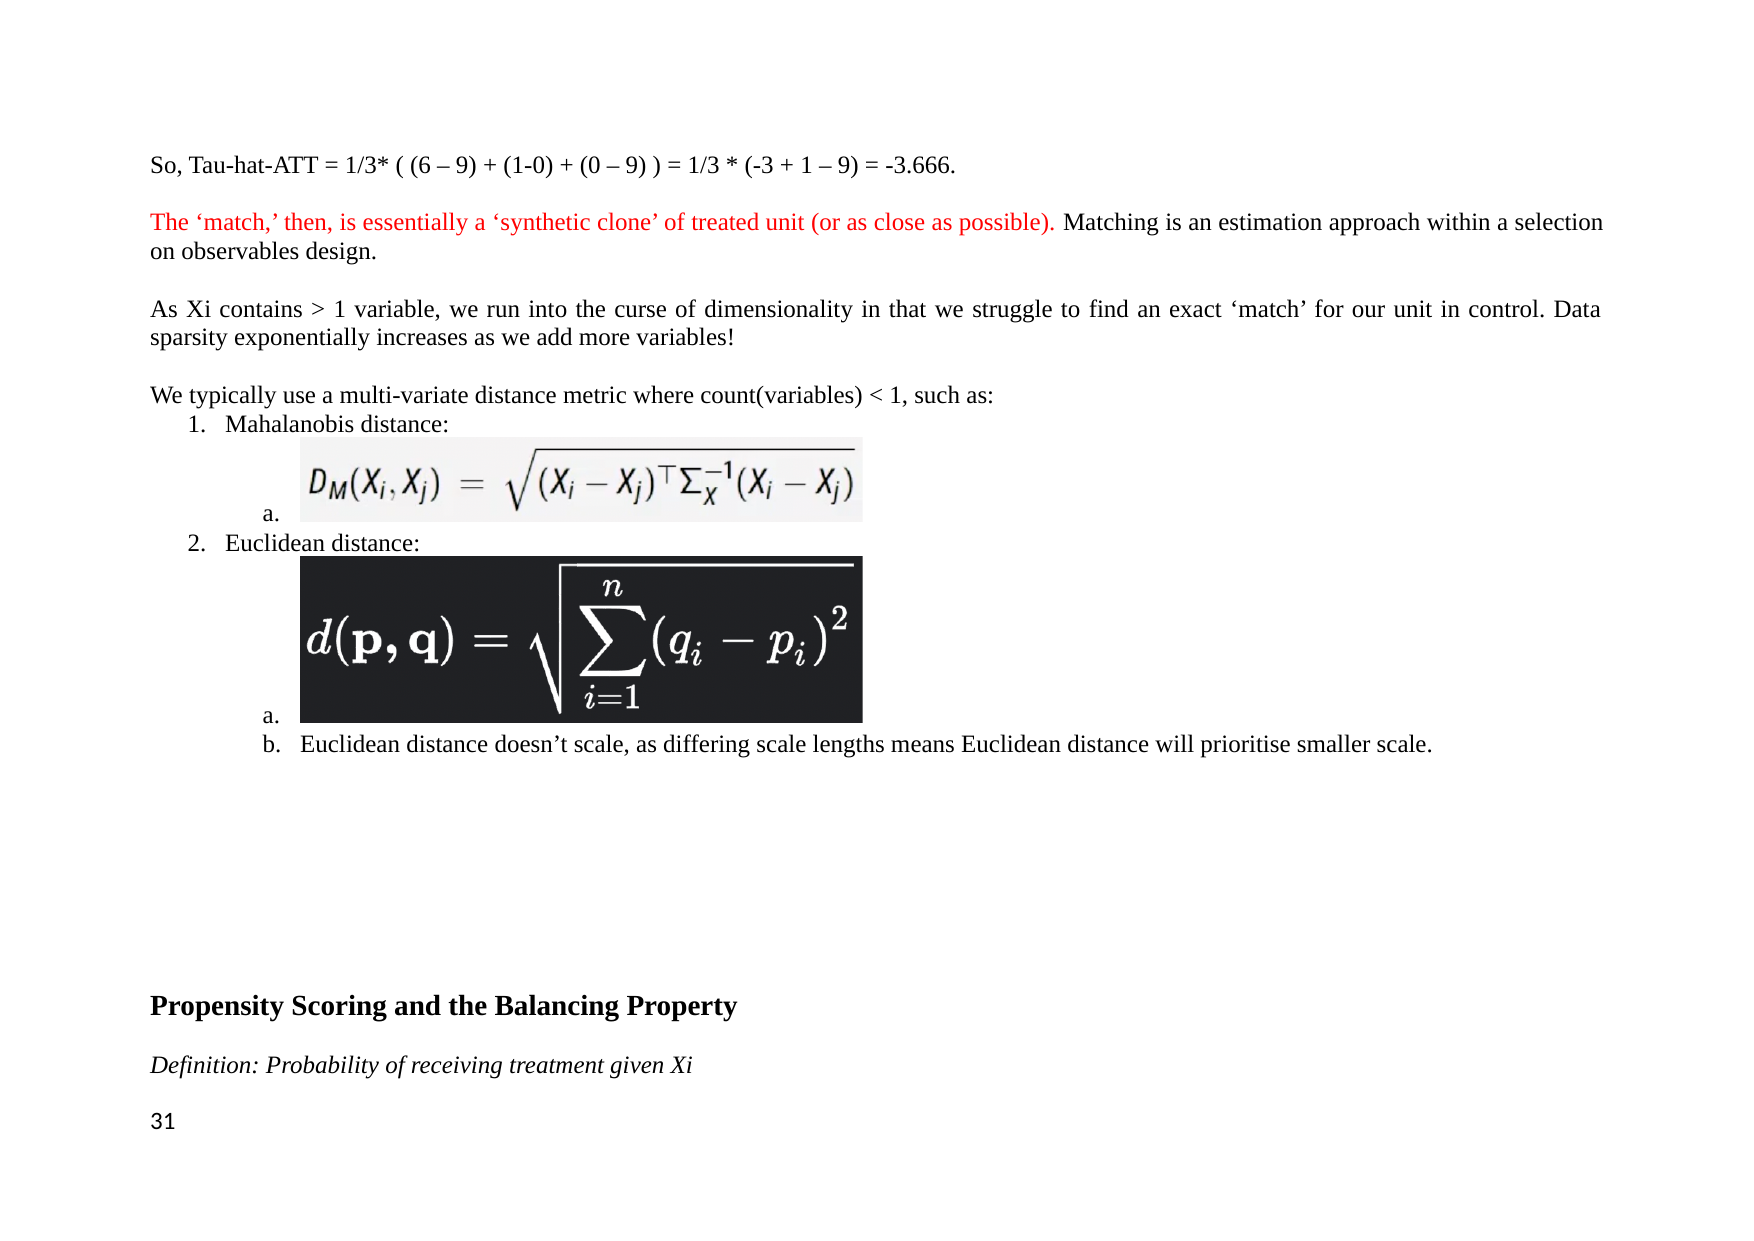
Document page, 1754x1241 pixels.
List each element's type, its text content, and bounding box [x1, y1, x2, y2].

text We typically use a multi-variate distance metric where count(variables) < 1, such as: [150, 380, 1604, 409]
text Propensity Scoring and the Balancing Property [150, 988, 1604, 1022]
picture [300, 556, 863, 723]
list Euclidean distance: [187, 528, 1604, 556]
text So, Tau-hat-ATT = 1/3* ( (6 – 9) + (1-0) + (0 – 9) ) = 1/3 * (-3 + 1 – 9) = -3.666. [150, 150, 1604, 179]
text As Xi contains > 1 variable, we run into the curse of dimensionality in that we struggle to find an exact ‘match’ for our unit in control. Data sparsity exponentially increases as we add more variables! [150, 294, 1604, 351]
text Definition: Probability of receiving treatment given Xi [150, 1050, 1604, 1079]
text The ‘match,’ then, is essentially a ‘synthetic clone’ of treated unit (or as close as possible). Matching is an estimation approach within a selection on observables design. [150, 207, 1604, 265]
list Mahalanobis distance: [187, 409, 1604, 437]
picture [300, 437, 863, 522]
list Euclidean distance doesn’t scale, as differing scale lengths means Euclidean distance will prioritise smaller scale. [262, 729, 1604, 758]
